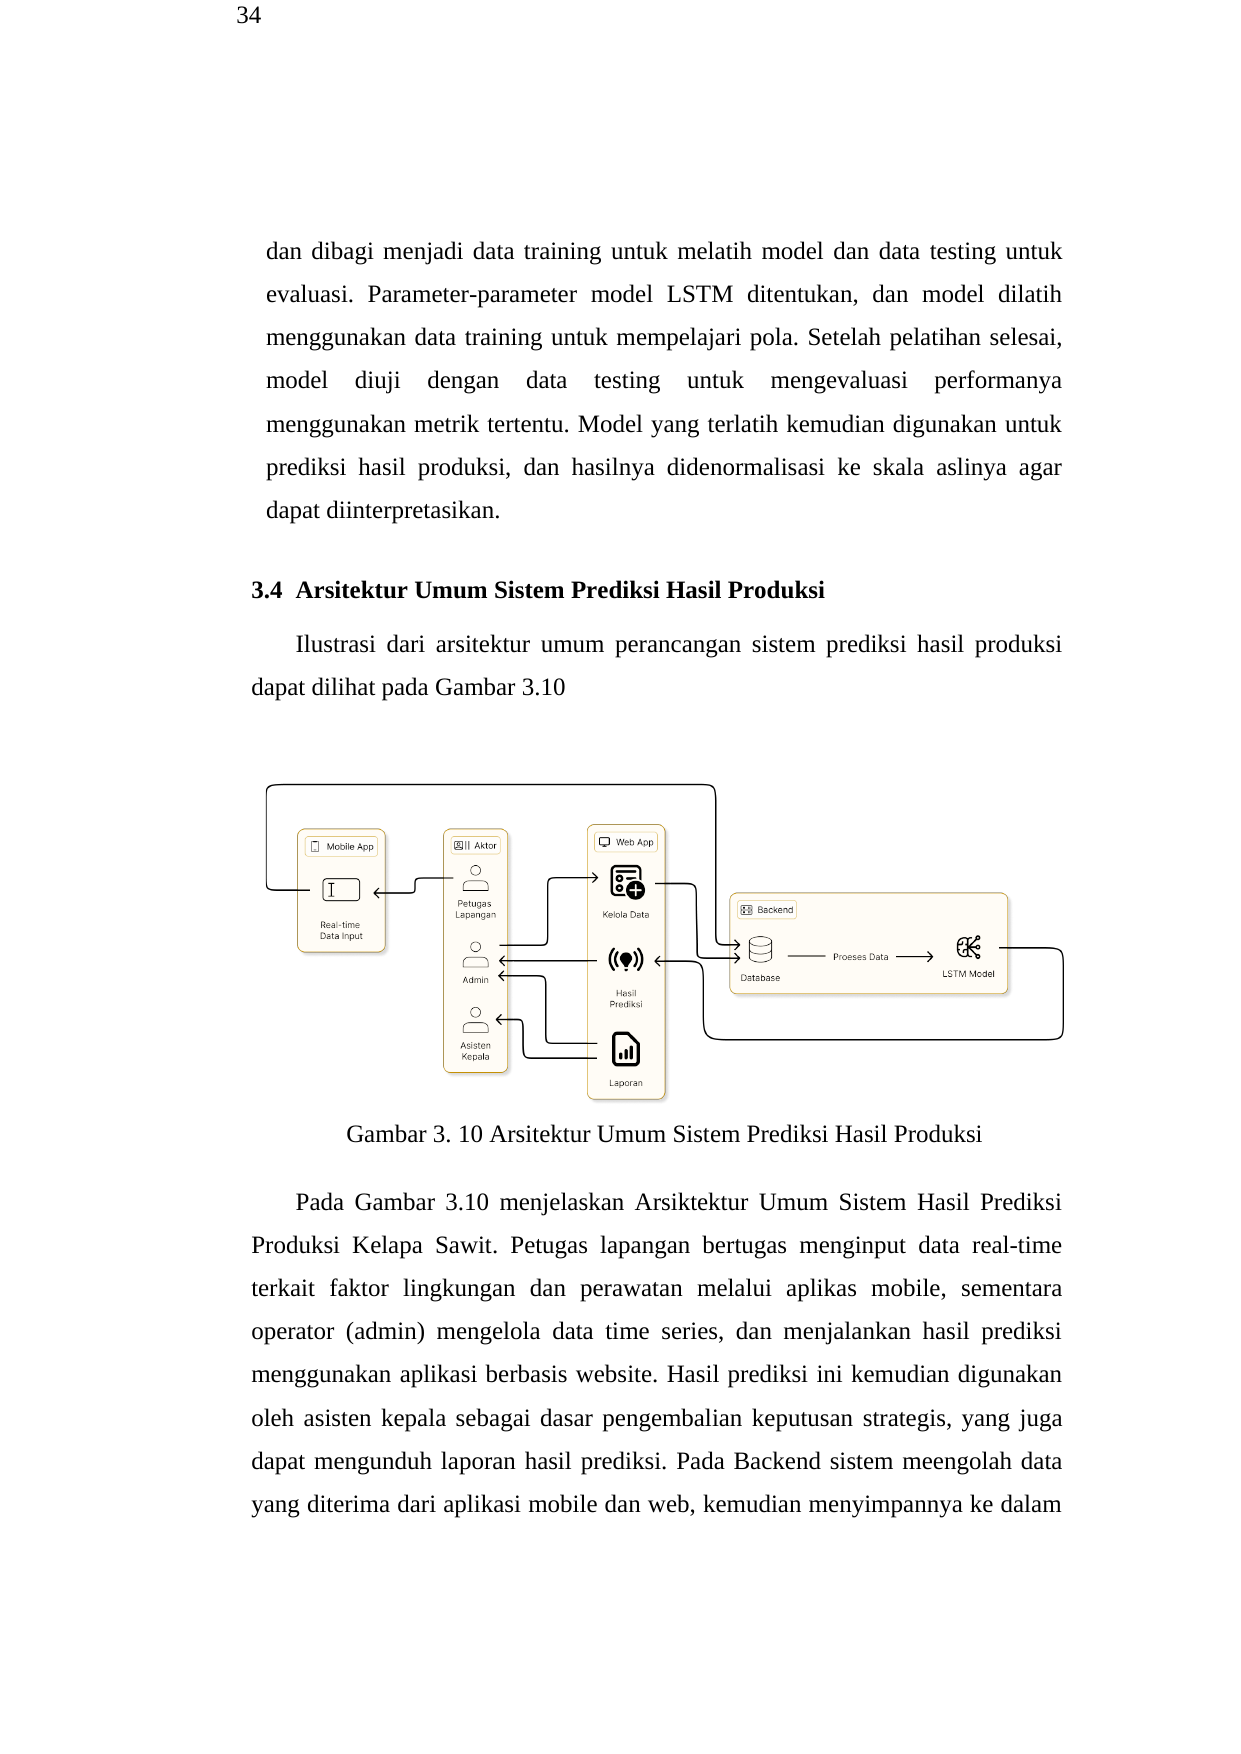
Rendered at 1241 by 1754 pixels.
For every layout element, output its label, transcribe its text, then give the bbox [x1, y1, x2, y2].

list Gambar 3. 10 Arsitektur Umum Sistem Prediksi Hasil Produksi [266, 1119, 1063, 1148]
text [251, 1187, 1063, 1518]
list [266, 236, 1063, 524]
subtitle Arsitektur Umum Sistem Prediksi Hasil Produksi [251, 576, 1063, 604]
text Ilustrasi dari arsitektur umum perancangan sistem prediksi hasil produksi dapat dilihat pada Gambar 3.10 [251, 629, 1063, 701]
picture [265, 783, 1064, 1105]
